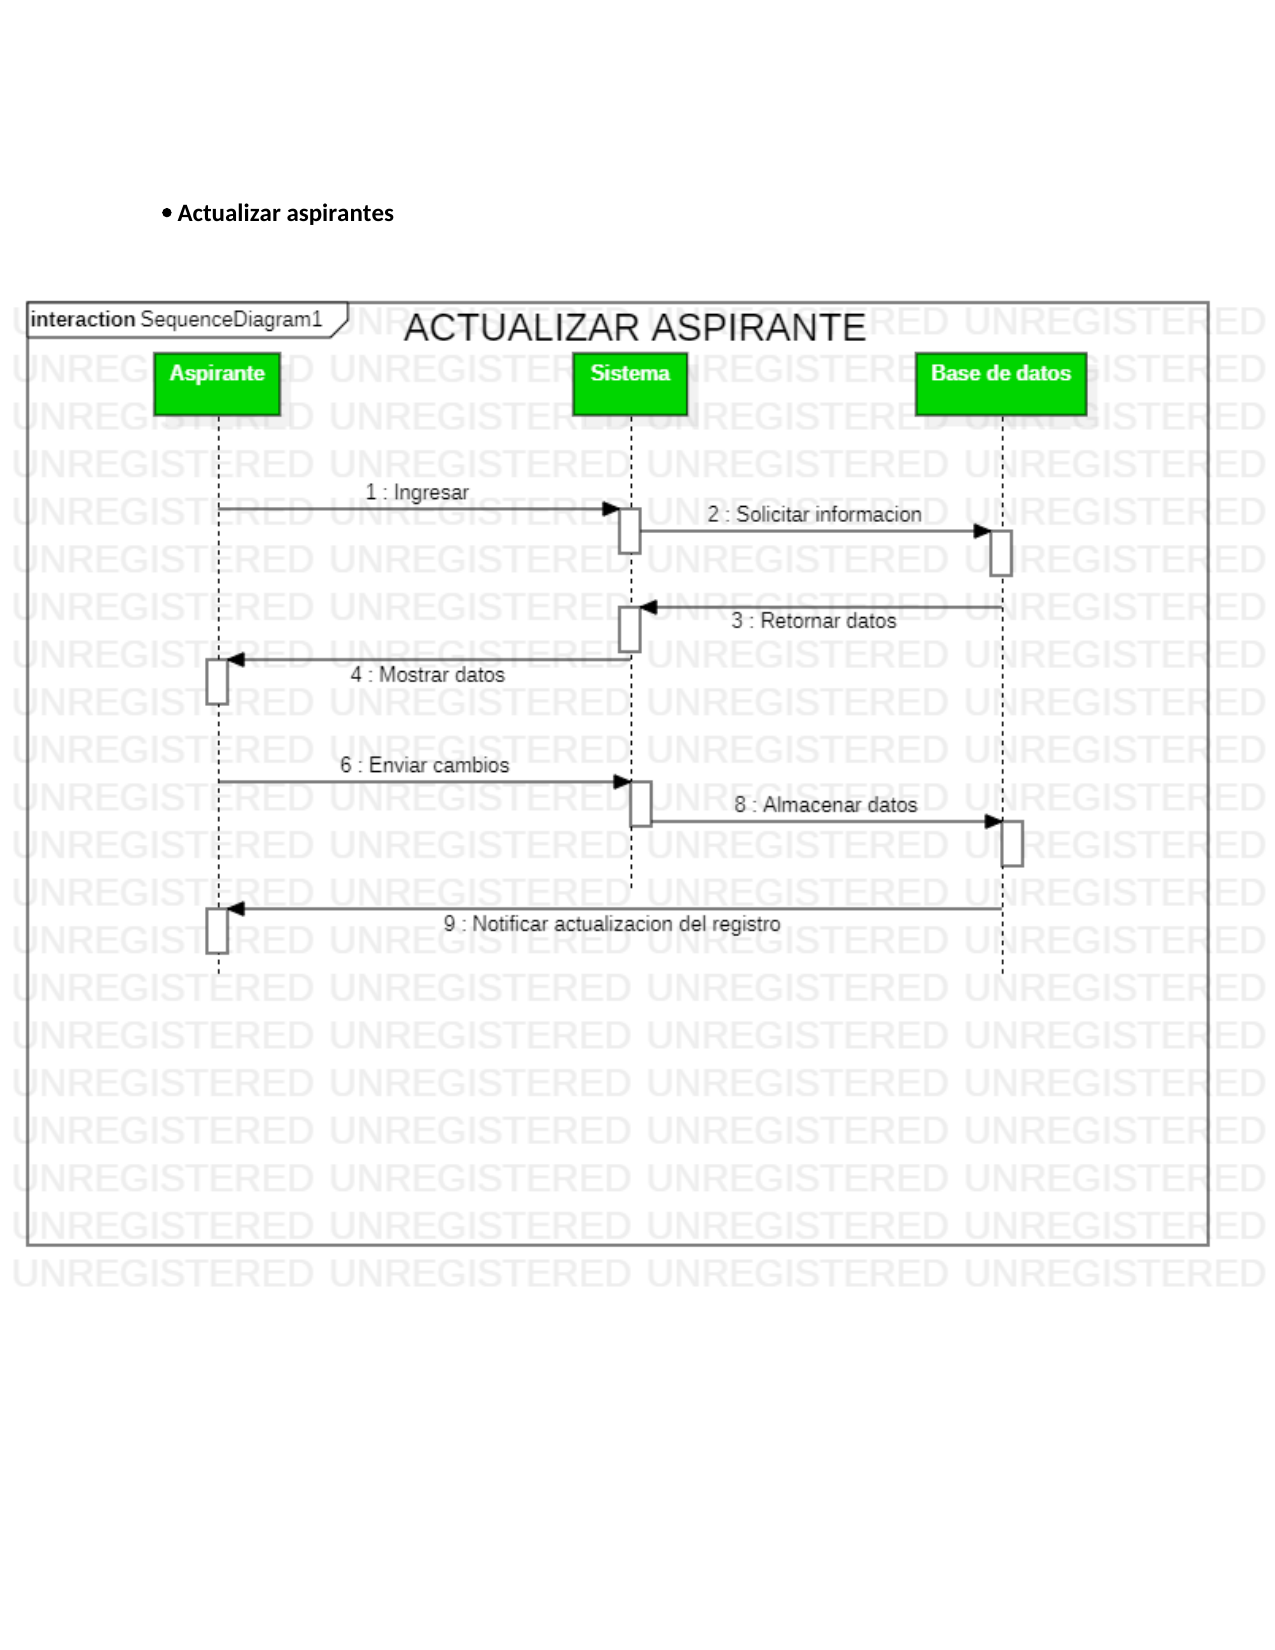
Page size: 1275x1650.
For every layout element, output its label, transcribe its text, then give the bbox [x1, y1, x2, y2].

picture [12, 287, 1272, 1309]
list Actualizar aspirantes [162, 197, 1098, 228]
